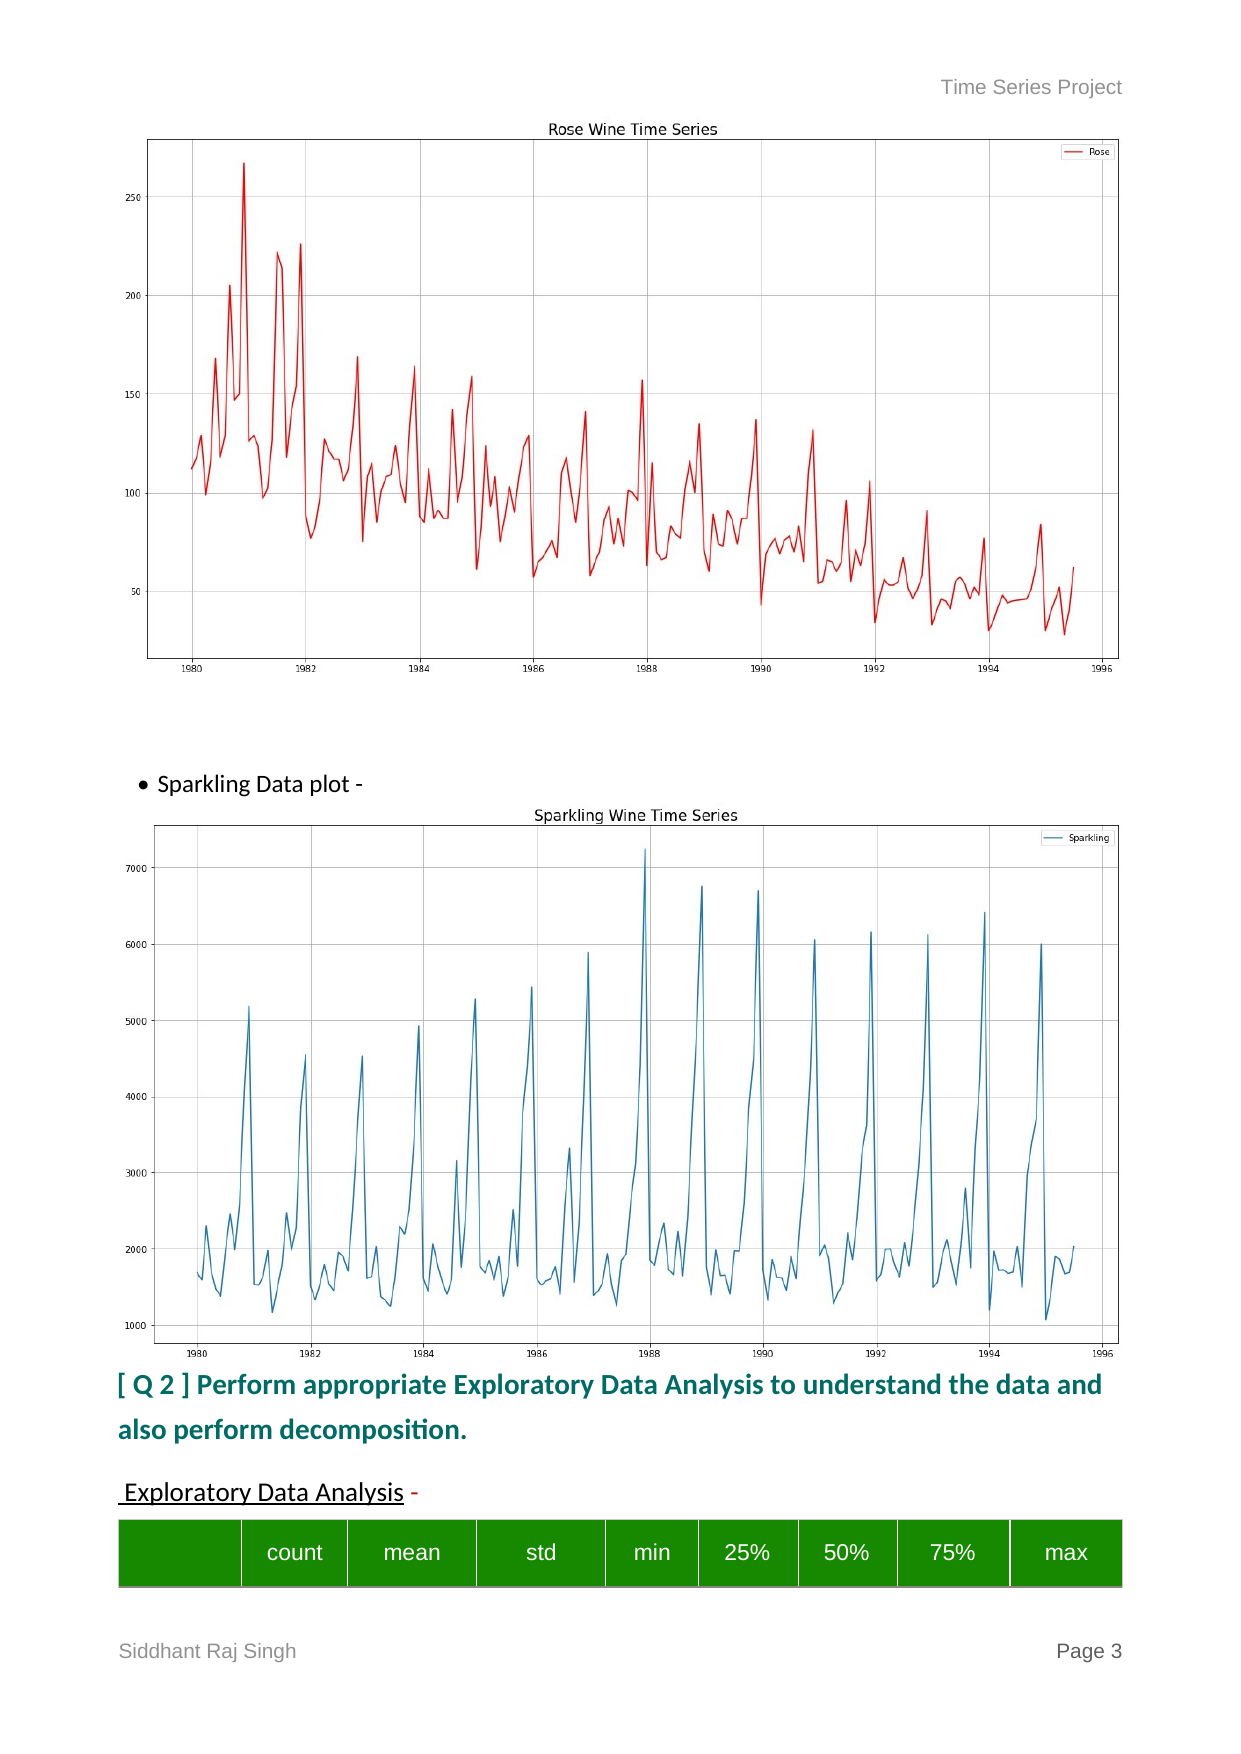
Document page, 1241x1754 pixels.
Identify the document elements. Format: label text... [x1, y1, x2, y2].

table_header min [606, 1520, 698, 1586]
table_header std [477, 1520, 605, 1586]
text [ Q 2 ] Perform appropriate Exploratory Data Analysis to understand the data and also perform decomposition. [117, 1366, 1117, 1447]
list Sparkling Data plot - [137, 769, 1117, 799]
table_header [119, 1520, 241, 1586]
table_header 25% [699, 1520, 798, 1586]
picture [118, 802, 1123, 1364]
table_header max [1011, 1520, 1122, 1586]
picture [118, 116, 1123, 679]
table_header count [242, 1520, 347, 1586]
subtitle Exploratory Data Analysis - [118, 1475, 1117, 1508]
table_header 50% [799, 1520, 897, 1586]
table_header mean [348, 1520, 476, 1586]
table_header 75% [898, 1520, 1009, 1586]
